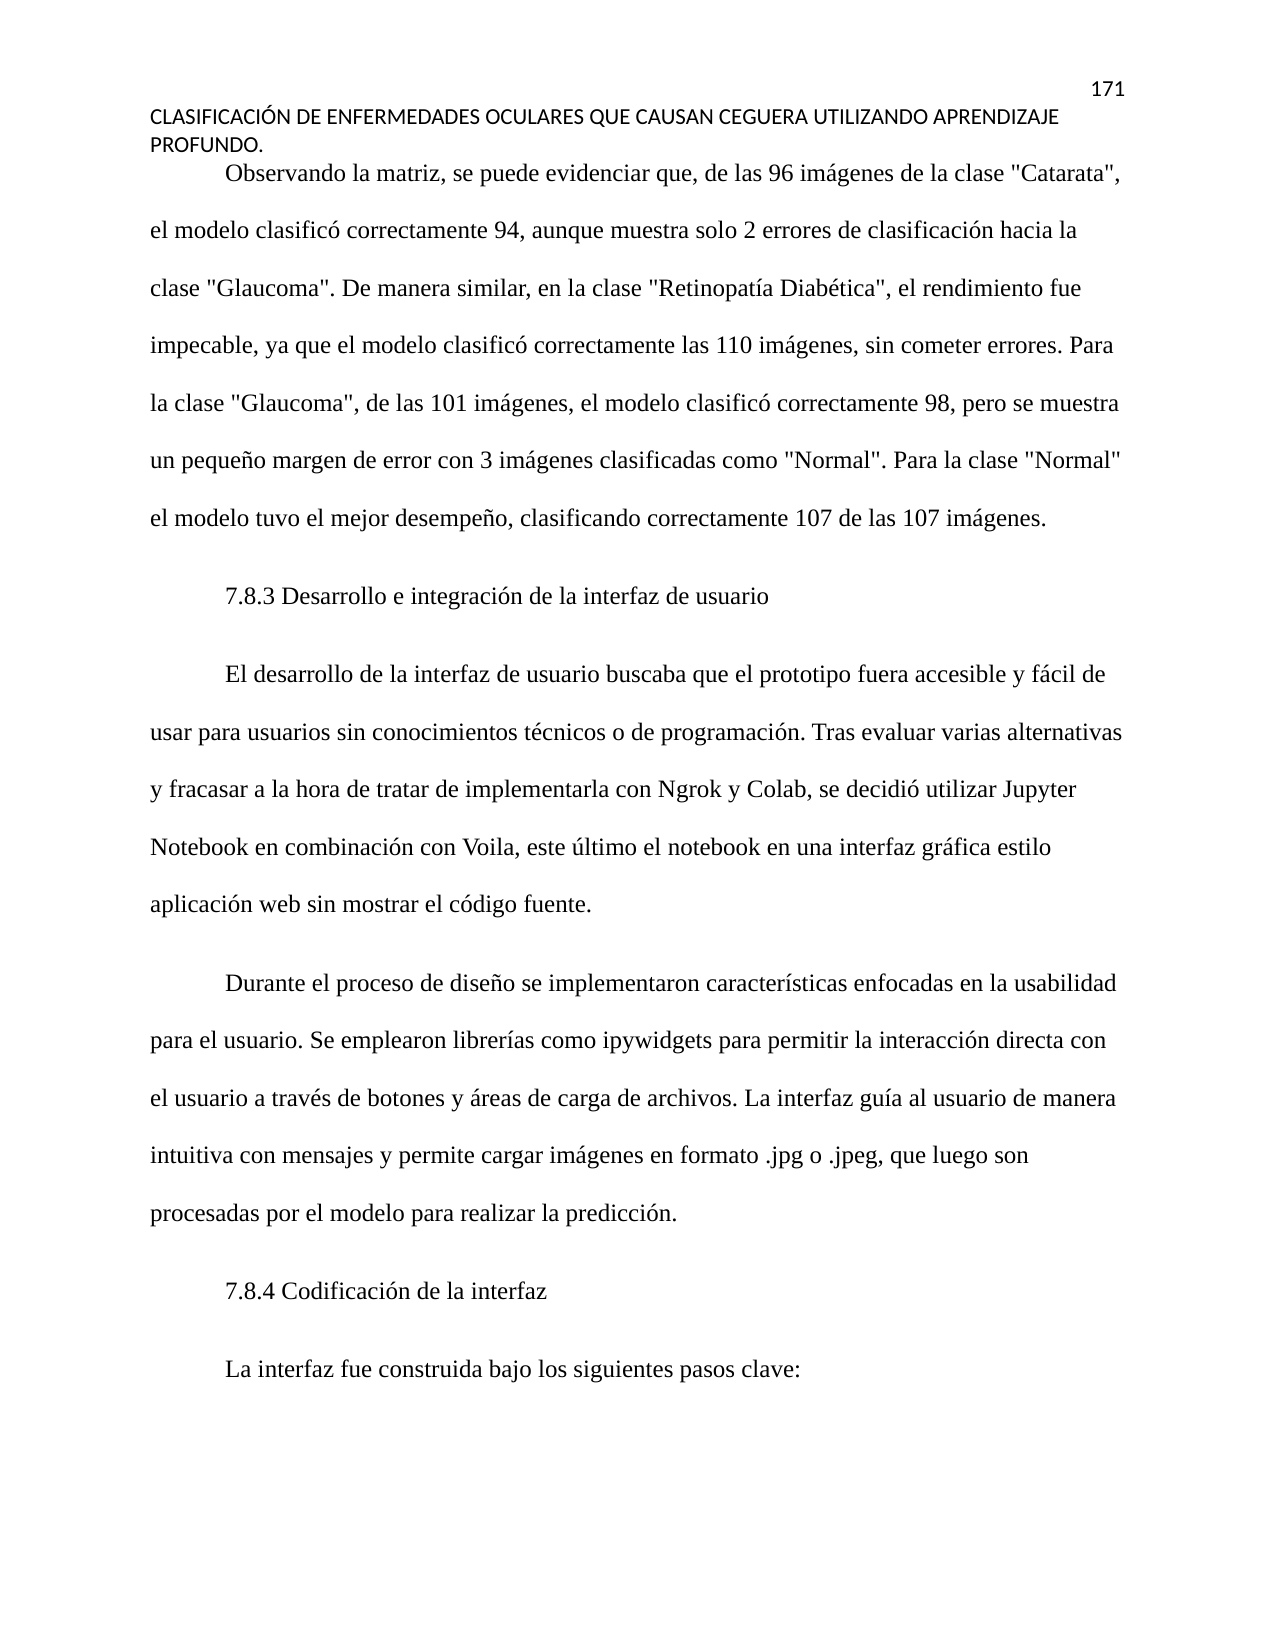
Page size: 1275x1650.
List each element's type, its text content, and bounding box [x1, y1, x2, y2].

text Observando la matriz, se puede evidenciar que, de las 96 imágenes de la clase "Catarata", el modelo clasificó correctamente 94, aunque muestra solo 2 errores de clasificación hacia la clase "Glaucoma". De manera similar, en la clase "Retinopatía Diabética", el rendimiento fue impecable, ya que el modelo clasificó correctamente las 110 imágenes, sin cometer errores. Para la clase "Glaucoma", de las 101 imágenes, el modelo clasificó correctamente 98, pero se muestra un pequeño margen de error con 3 imágenes clasificadas como "Normal". Para la clase "Normal" el modelo tuvo el mejor desempeño, clasificando correctamente 107 de las 107 imágenes. [150, 158, 1125, 532]
text La interfaz fue construida bajo los siguientes pasos clave: [150, 1354, 1125, 1383]
text 7.8.3 Desarrollo e integración de la interfaz de usuario [150, 581, 1125, 610]
text 7.8.4 Codificación de la interfaz [150, 1276, 1125, 1305]
text El desarrollo de la interfaz de usuario buscaba que el prototipo fuera accesible y fácil de usar para usuarios sin conocimientos técnicos o de programación. Tras evaluar varias alternativas y fracasar a la hora de tratar de implementarla con Ngrok y Colab, se decidió utilizar Jupyter Notebook en combinación con Voila, este último el notebook en una interfaz gráfica estilo aplicación web sin mostrar el código fuente. [150, 659, 1125, 918]
text Durante el proceso de diseño se implementaron características enfocadas en la usabilidad para el usuario. Se emplearon librerías como ipywidgets para permitir la interacción directa con el usuario a través de botones y áreas de carga de archivos. La interfaz guía al usuario de manera intuitiva con mensajes y permite cargar imágenes en formato .jpg o .jpeg, que luego son procesadas por el modelo para realizar la predicción. [150, 968, 1125, 1227]
